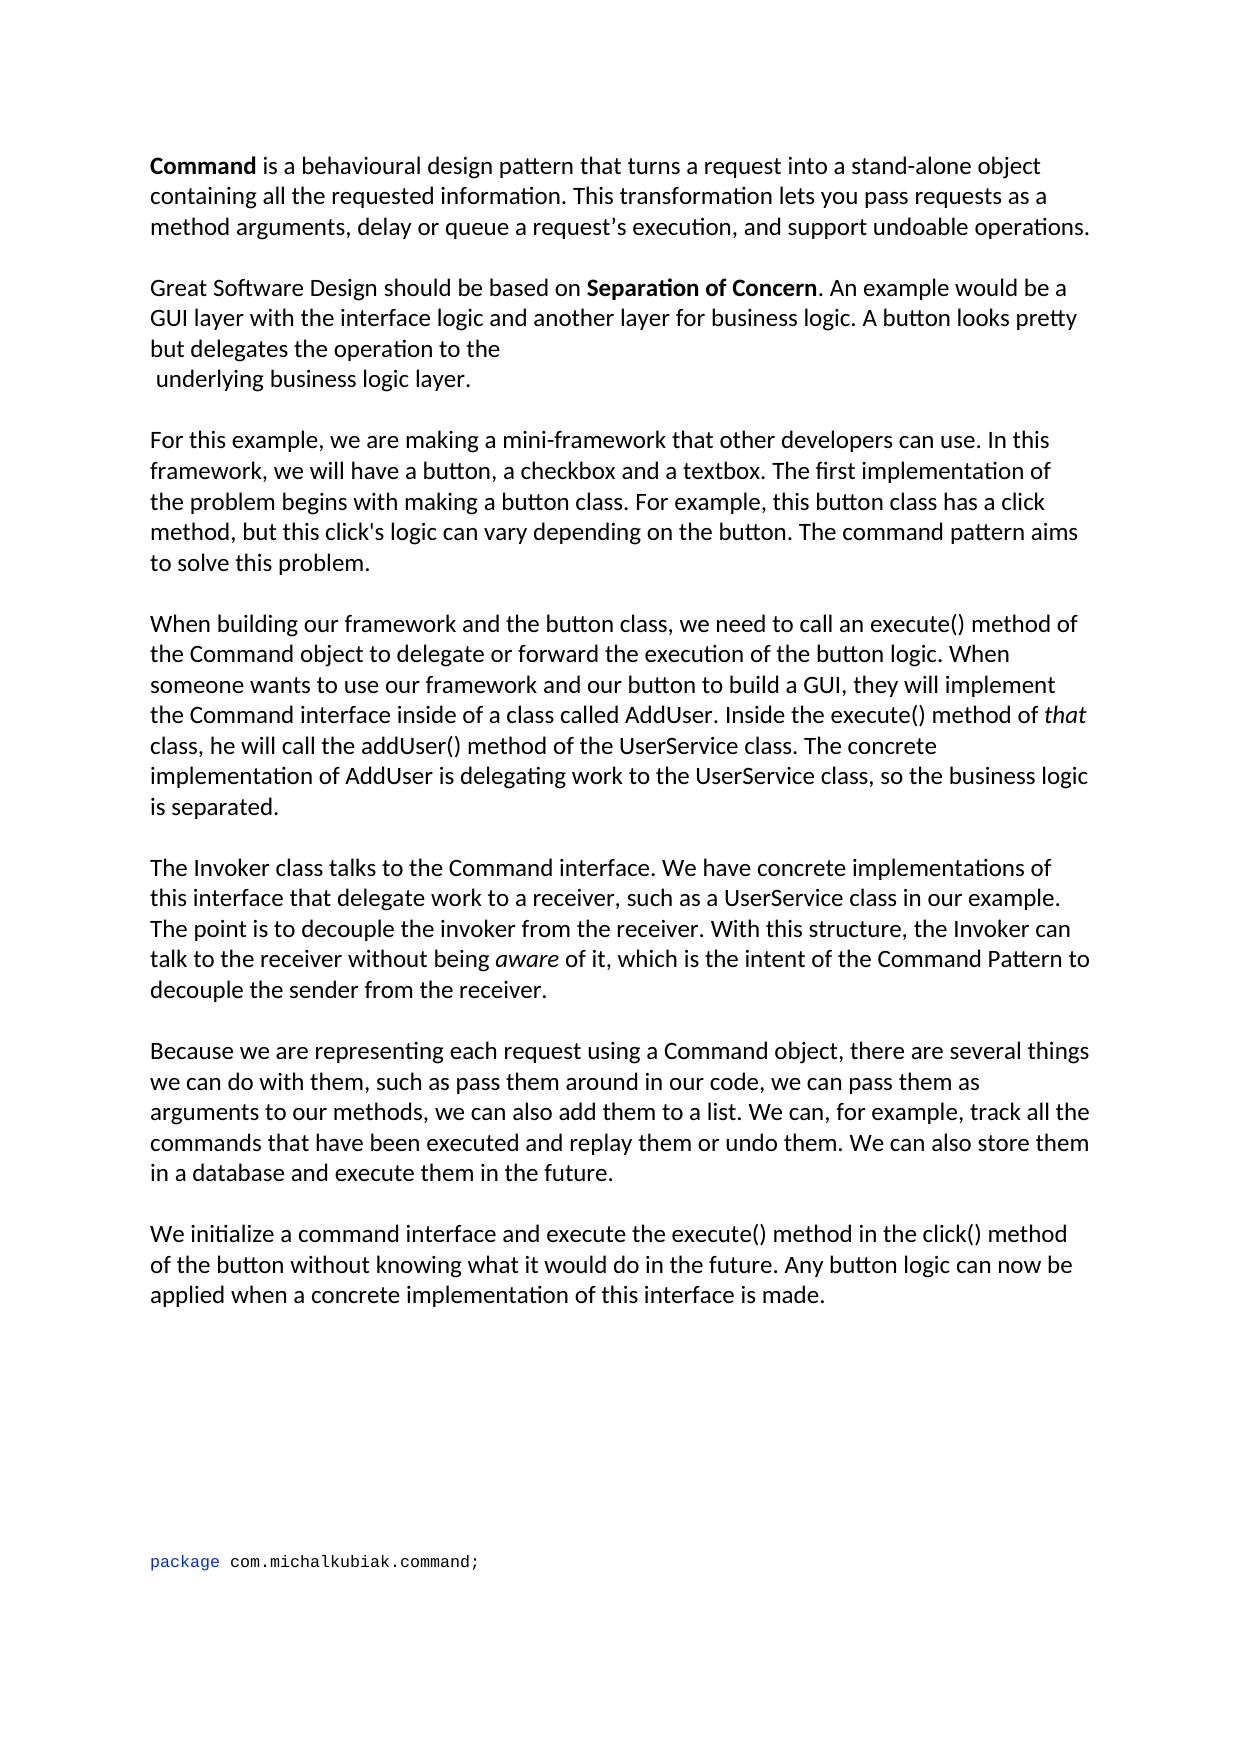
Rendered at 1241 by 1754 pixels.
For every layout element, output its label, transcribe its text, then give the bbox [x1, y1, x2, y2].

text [150, 1554, 1090, 1592]
text The Invoker class talks to the Command interface. We have concrete implementations of this interface that delegate work to a receiver, such as a UserService class in our example. The point is to decouple the invoker from the receiver. With this structure, the Invoker can talk to the receiver without being aware of it, which is the intent of the Command Pattern to decouple the sender from the receiver. [150, 852, 1090, 1004]
text For this example, we are making a mini-framework that other developers can use. In this framework, we will have a button, a checkbox and a textbox. The first implementation of the problem begins with making a button class. For example, this button class has a click method, but this click's logic can vary depending on the button. The command pattern aims to solve this problem. [150, 425, 1090, 577]
text Because we are representing each request using a Command object, there are several things we can do with them, such as pass them around in our code, we can pass them as arguments to our methods, we can also add them to a list. We can, for example, track all the commands that have been executed and replay them or undo them. We can also store them in a database and execute them in the future. [150, 1035, 1090, 1188]
text When building our framework and the button class, we need to call an execute() method of the Command object to delegate or forward the execution of the button logic. When someone wants to use our framework and our button to build a GUI, they will implement the Command interface inside of a class called AddUser. Inside the execute() method of that class, he will call the addUser() method of the UserService class. The concrete implementation of AddUser is delegating work to the UserService class, so the business logic is separated. [150, 608, 1090, 821]
text underlying business logic layer. [150, 364, 1090, 394]
text Command is a behavioural design pattern that turns a request into a stand-alone object containing all the requested information. This transformation lets you pass requests as a method arguments, delay or queue a request’s execution, and support undoable operations. [150, 150, 1090, 242]
text We initialize a command interface and execute the execute() method in the click() method of the button without knowing what it would do in the future. Any button logic can now be applied when a concrete implementation of this interface is made. [150, 1218, 1090, 1310]
text Great Software Design should be based on Separation of Concern. An example would be a GUI layer with the interface logic and another layer for business logic. A button looks pretty but delegates the operation to the [150, 272, 1090, 364]
